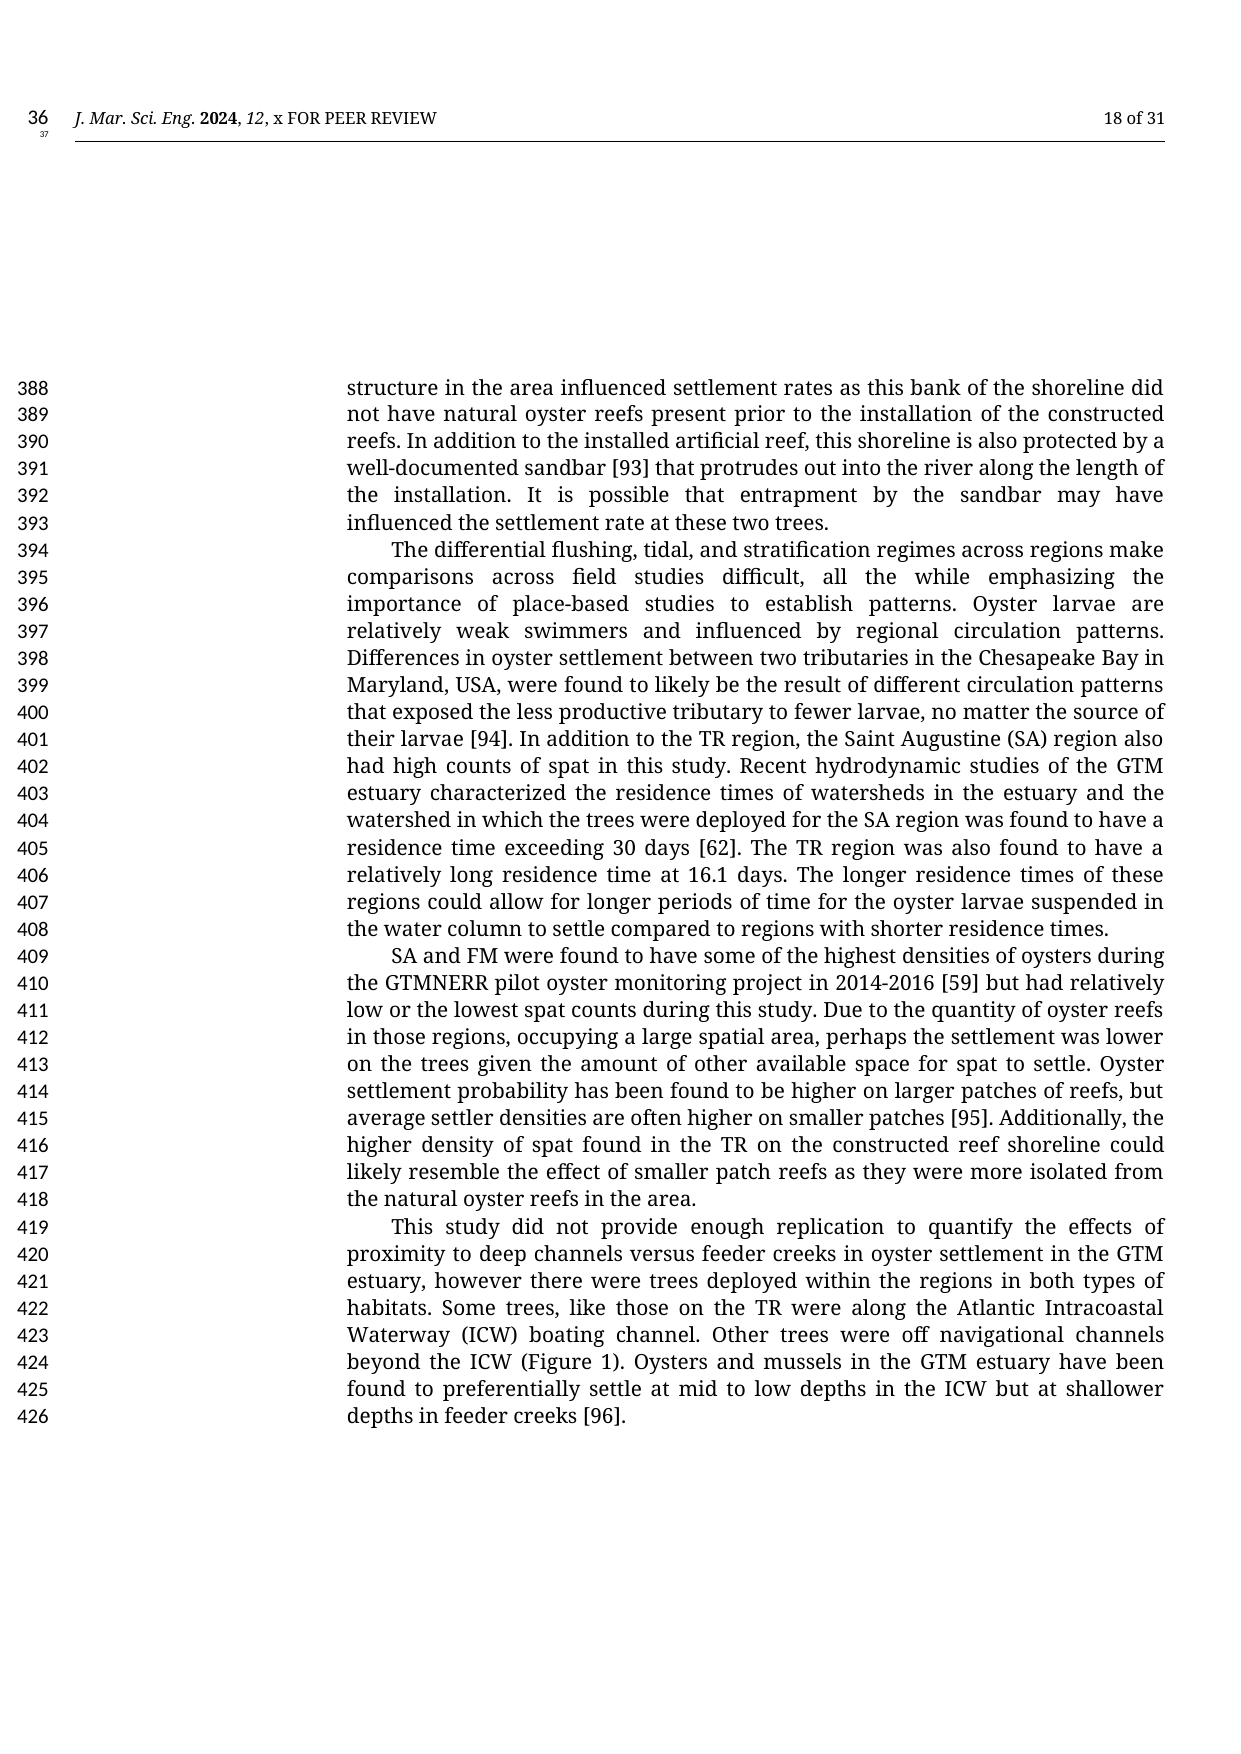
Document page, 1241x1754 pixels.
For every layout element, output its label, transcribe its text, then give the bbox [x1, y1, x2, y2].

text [347, 374, 1165, 536]
text This study did not provide enough replication to quantify the effects of proximity to deep channels versus feeder creeks in oyster settlement in the GTM estuary, however there were trees deployed within the regions in both types of habitats. Some trees, like those on the TR were along the Atlantic Intracoastal Waterway (ICW) boating channel. Other trees were off navigational channels beyond the ICW (Figure 1). Oysters and mussels in the GTM estuary have been found to preferentially settle at mid to low depths in the ICW but at shallower depths in feeder creeks [96]. [347, 1213, 1165, 1429]
text The differential flushing, tidal, and stratification regimes across regions make comparisons across field studies difficult, all the while emphasizing the importance of place-based studies to establish patterns. Oyster larvae are relatively weak swimmers and influenced by regional circulation patterns. Differences in oyster settlement between two tributaries in the Chesapeake Bay in Maryland, USA, were found to likely be the result of different circulation patterns that exposed the less productive tributary to fewer larvae, no matter the source of their larvae [94]. In addition to the TR region, the Saint Augustine (SA) region also had high counts of spat in this study. Recent hydrodynamic studies of the GTM estuary characterized the residence times of watersheds in the estuary and the watershed in which the trees were deployed for the SA region was found to have a residence time exceeding 30 days [62]. The TR region was also found to have a relatively long residence time at 16.1 days. The longer residence times of these regions could allow for longer periods of time for the oyster larvae suspended in the water column to settle compared to regions with shorter residence times. [347, 536, 1165, 942]
text SA and FM were found to have some of the highest densities of oysters during the GTMNERR pilot oyster monitoring project in 2014-2016 [59] but had relatively low or the lowest spat counts during this study. Due to the quantity of oyster reefs in those regions, occupying a large spatial area, perhaps the settlement was lower on the trees given the amount of other available space for spat to settle. Oyster settlement probability has been found to be higher on larger patches of reefs, but average settler densities are often higher on smaller patches [95]. Additionally, the higher density of spat found in the TR on the constructed reef shoreline could likely resemble the effect of smaller patch reefs as they were more isolated from the natural oyster reefs in the area. [347, 942, 1165, 1213]
